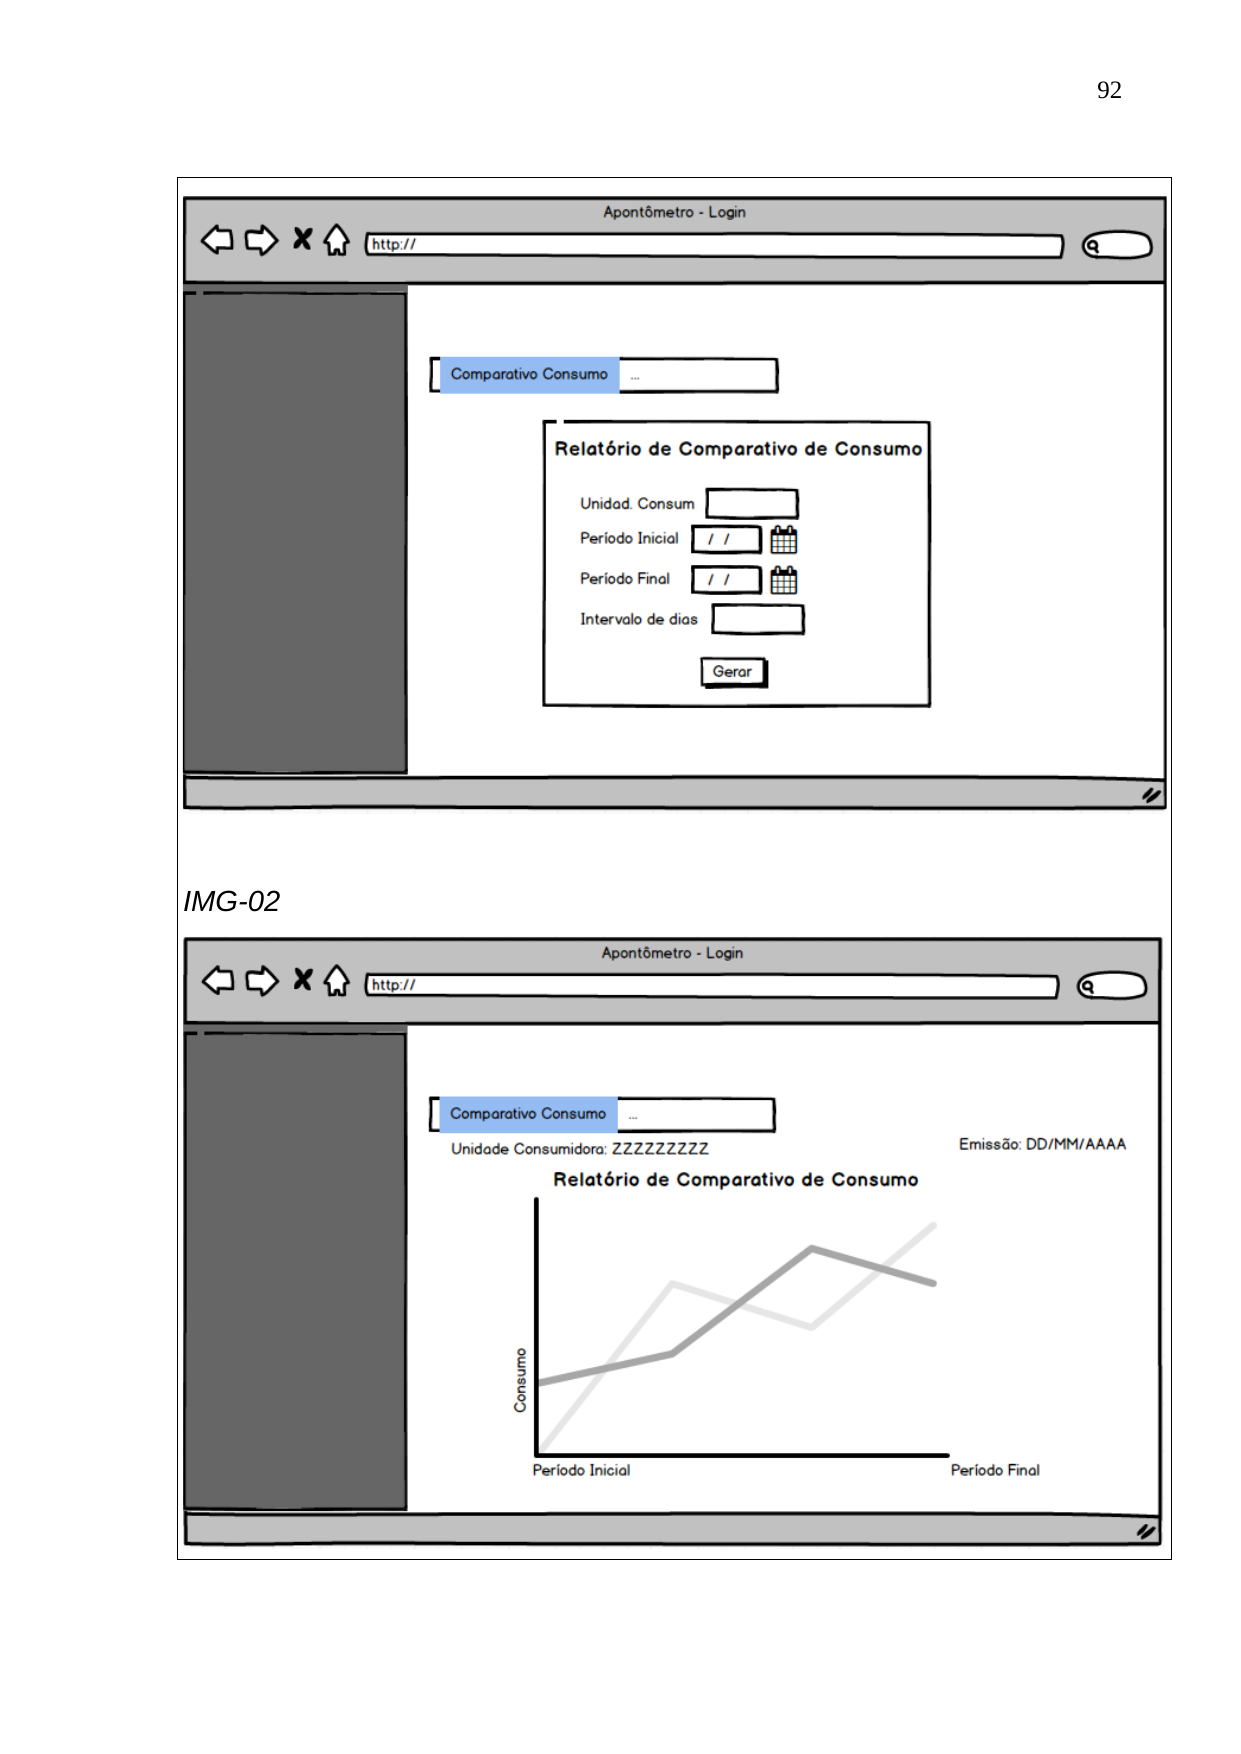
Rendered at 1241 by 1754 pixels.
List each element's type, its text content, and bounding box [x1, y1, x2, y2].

picture [182, 196, 1167, 814]
picture [182, 936, 1165, 1549]
table_cell IMG-01 IMG-02 [178, 178, 1171, 1559]
